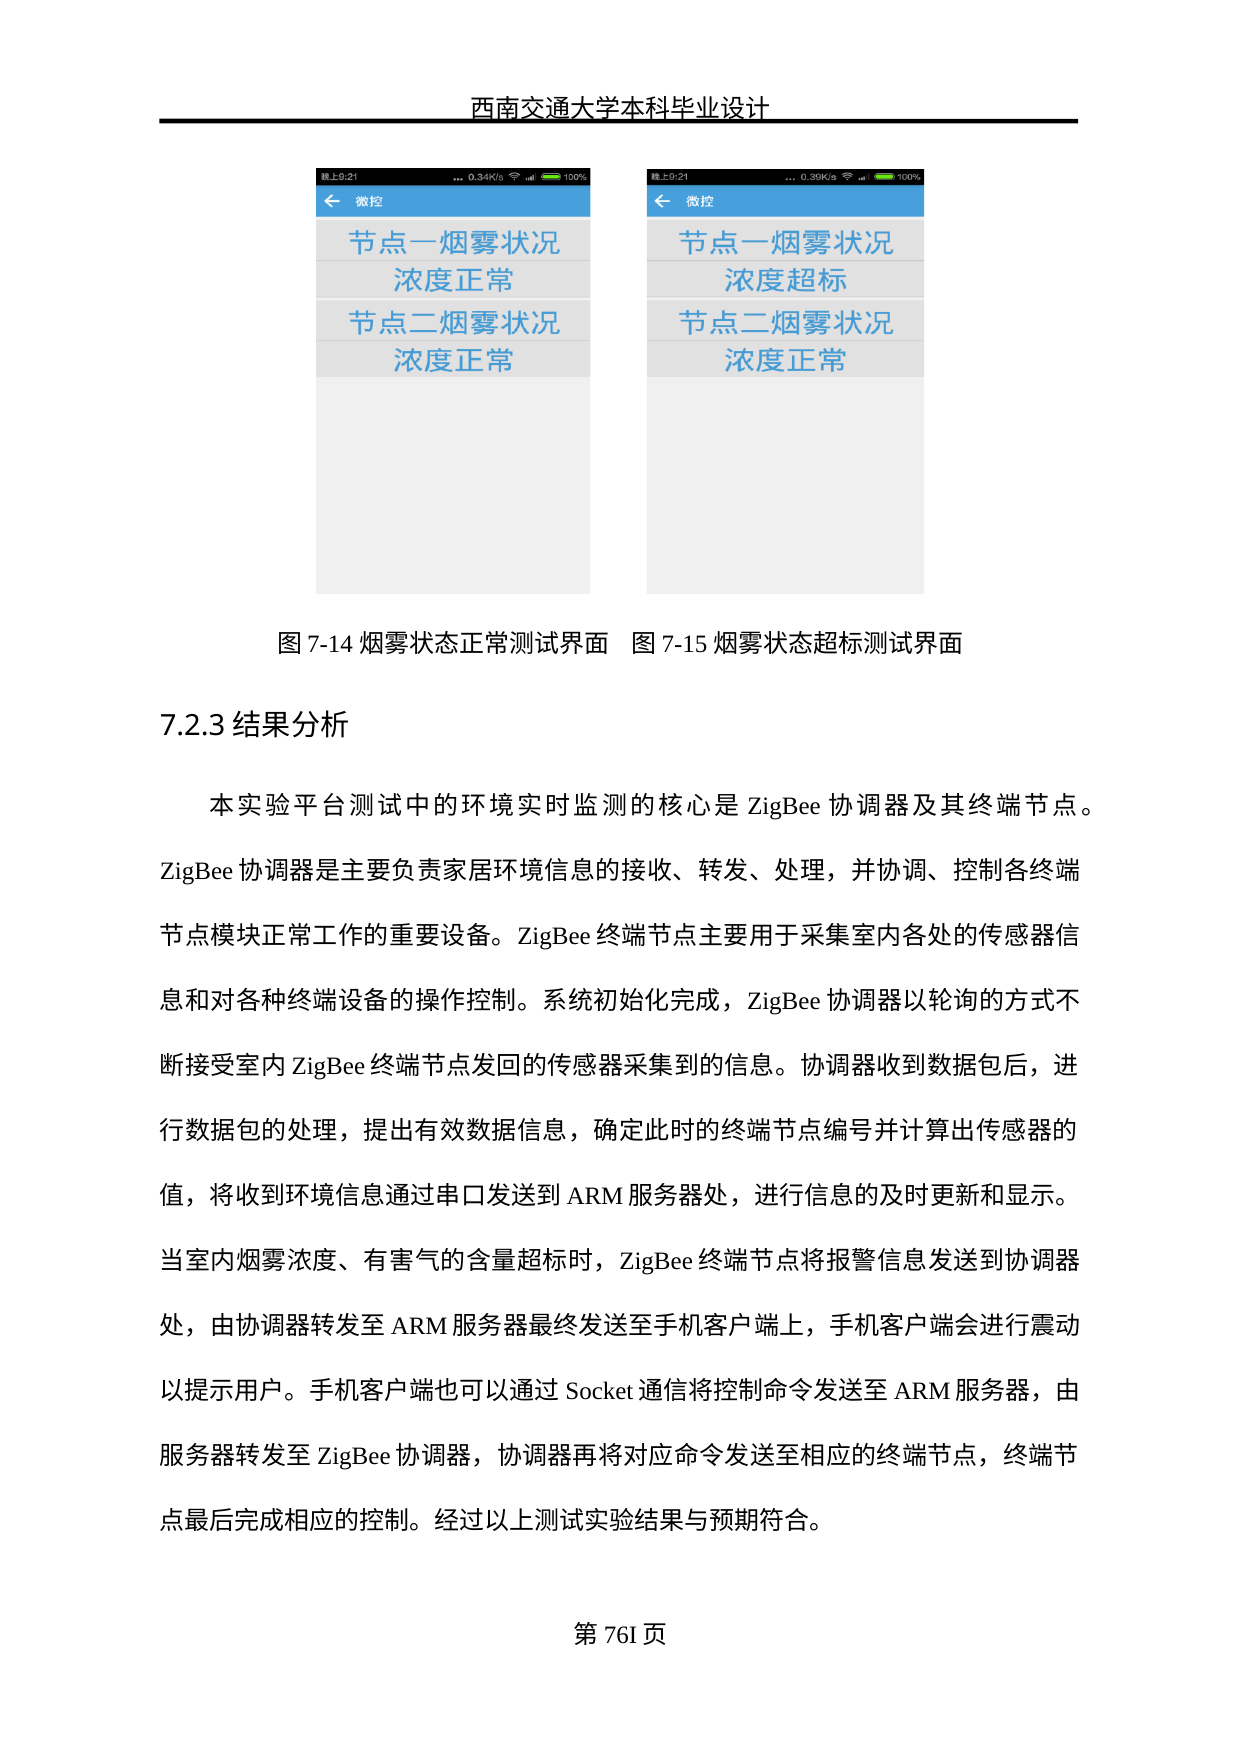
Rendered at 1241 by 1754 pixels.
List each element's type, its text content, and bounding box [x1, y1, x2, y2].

text 本实验平台测试中的环境实时监测的核心是ZigBee协调器及其终端节点。ZigBee协调器是主要负责家居环境信息的接收、转发、处理，并协调、控制各终端节点模块正常工作的重要设备。ZigBee终端节点主要用于采集室内各处的传感器信息和对各种终端设备的操作控制。系统初始化完成，ZigBee协调器以轮询的方式不断接受室内ZigBee终端节点发回的传感器采集到的信息。协调器收到数据包后，进行数据包的处理，提出有效数据信息，确定此时的终端节点编号并计算出传感器的值，将收到环境信息通过串口发送到ARM服务器处，进行信息的及时更新和显示。当室内烟雾浓度、有害气的含量超标时，ZigBee终端节点将报警信息发送到协调器处，由协调器转发至ARM服务器最终发送至手机客户端上，手机客户端会进行震动以提示用户。手机客户端也可以通过Socket通信将控制命令发送至ARM服务器，由服务器转发至ZigBee协调器，协调器再将对应命令发送至相应的终端节点，终端节点最后完成相应的控制。经过以上测试实验结果与预期符合。 [159, 771, 1081, 1551]
text 图7-14 烟雾状态正常测试界面 图7-15 烟雾状态超标测试界面 [159, 609, 1081, 674]
text 7.2.3 结果分析 [159, 690, 1081, 755]
picture [316, 168, 591, 594]
picture [646, 169, 925, 594]
